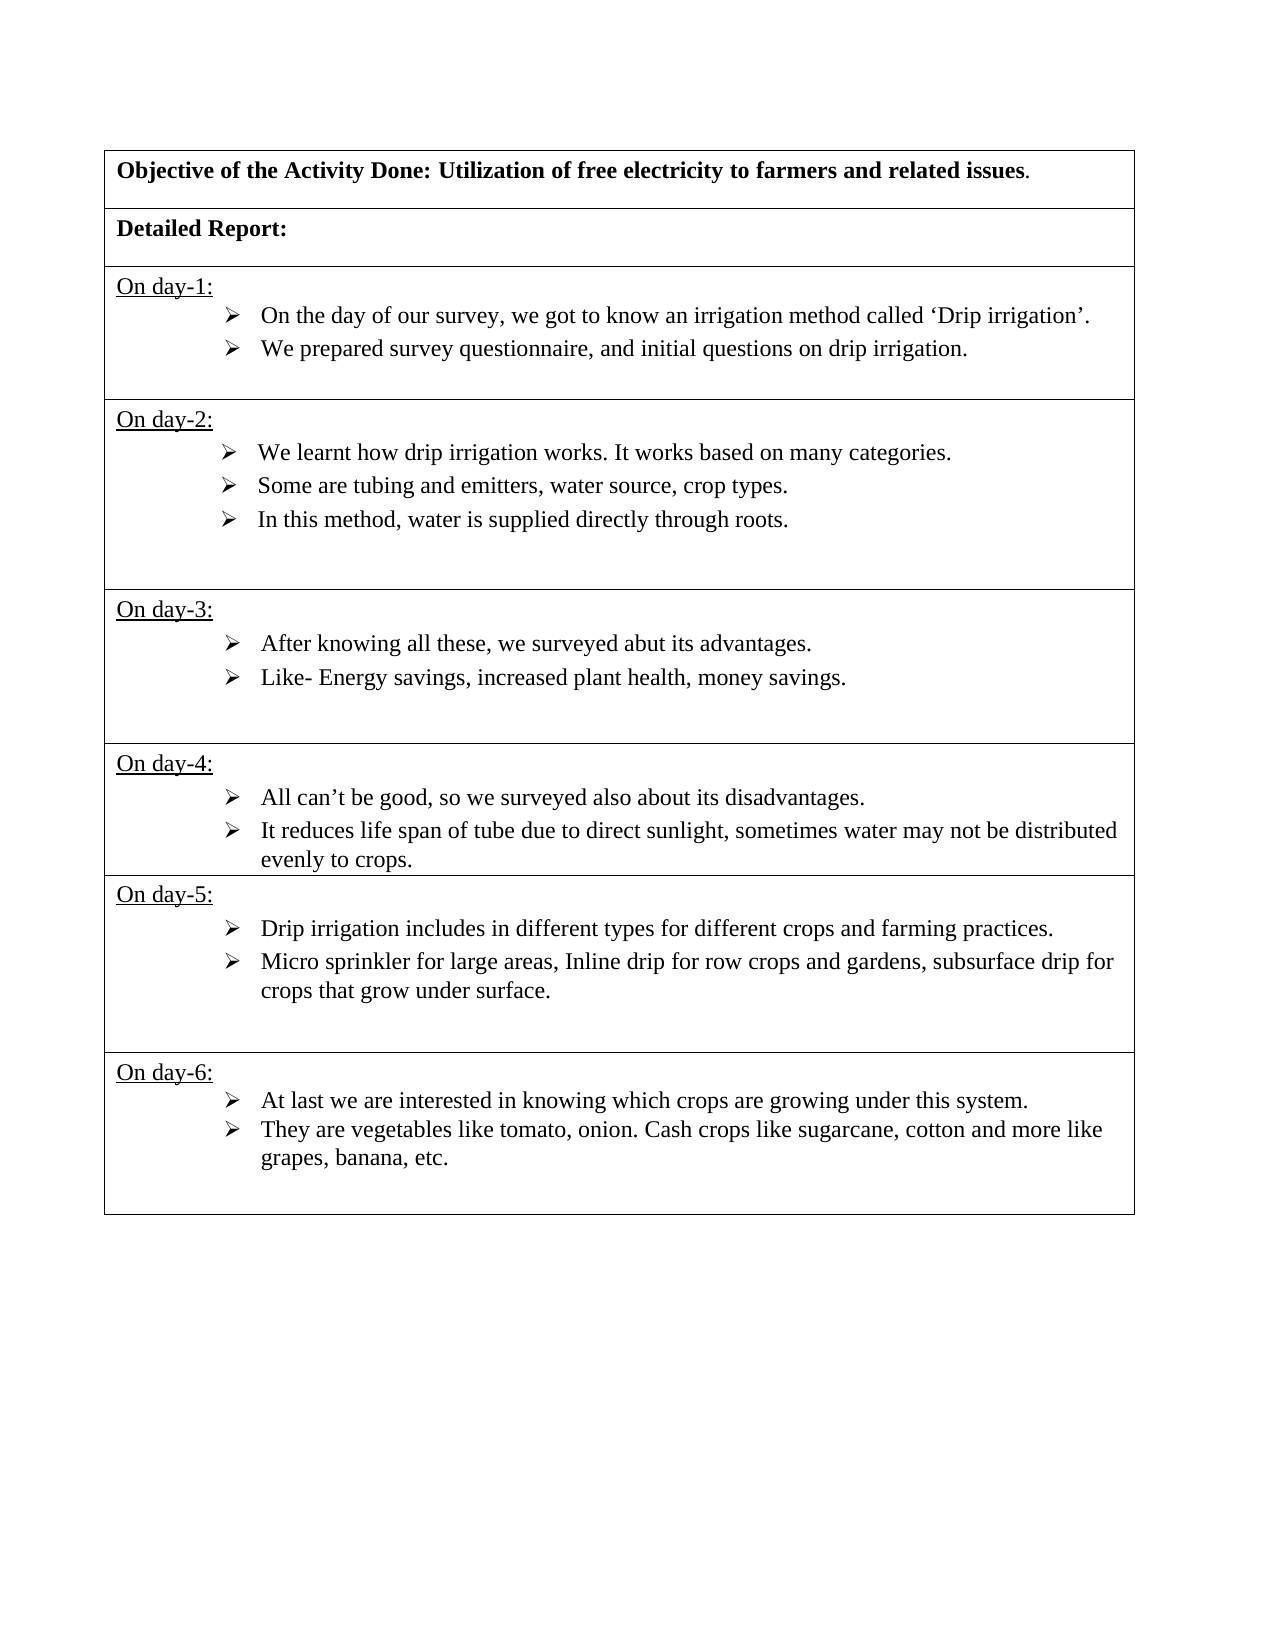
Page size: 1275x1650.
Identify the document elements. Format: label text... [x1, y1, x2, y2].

table_cell Detailed Report: [105, 209, 1134, 266]
table_cell On day-4: All can’t be good, so we surveyed also about its disadvantages. It reduces life span of tube due to direct sunlight, sometimes water may not be distributed evenly to crops. [105, 744, 1134, 874]
table_header Objective of the Activity Done: Utilization of free electricity to farmers and related issues. [105, 151, 1134, 208]
table_cell On day-3: After knowing all these, we surveyed abut its advantages. Like- Energy savings, increased plant health, money savings. [105, 590, 1134, 743]
table_cell On day-5: Drip irrigation includes in different types for different crops and farming practices. Micro sprinkler for large areas, Inline drip for row crops and gardens, subsurface drip for crops that grow under surface. [105, 876, 1134, 1052]
table_cell On day-1: On the day of our survey, we got to know an irrigation method called ‘Drip irrigation’. We prepared survey questionnaire, and initial questions on drip irrigation. [105, 267, 1134, 399]
table_cell On day-2: We learnt how drip irrigation works. It works based on many categories. Some are tubing and emitters, water source, crop types. In this method, water is supplied directly through roots. [105, 400, 1134, 589]
table_cell On day-6: At last we are interested in knowing which crops are growing under this system. They are vegetables like tomato, onion. Cash crops like sugarcane, cotton and more like grapes, banana, etc. [105, 1053, 1134, 1213]
